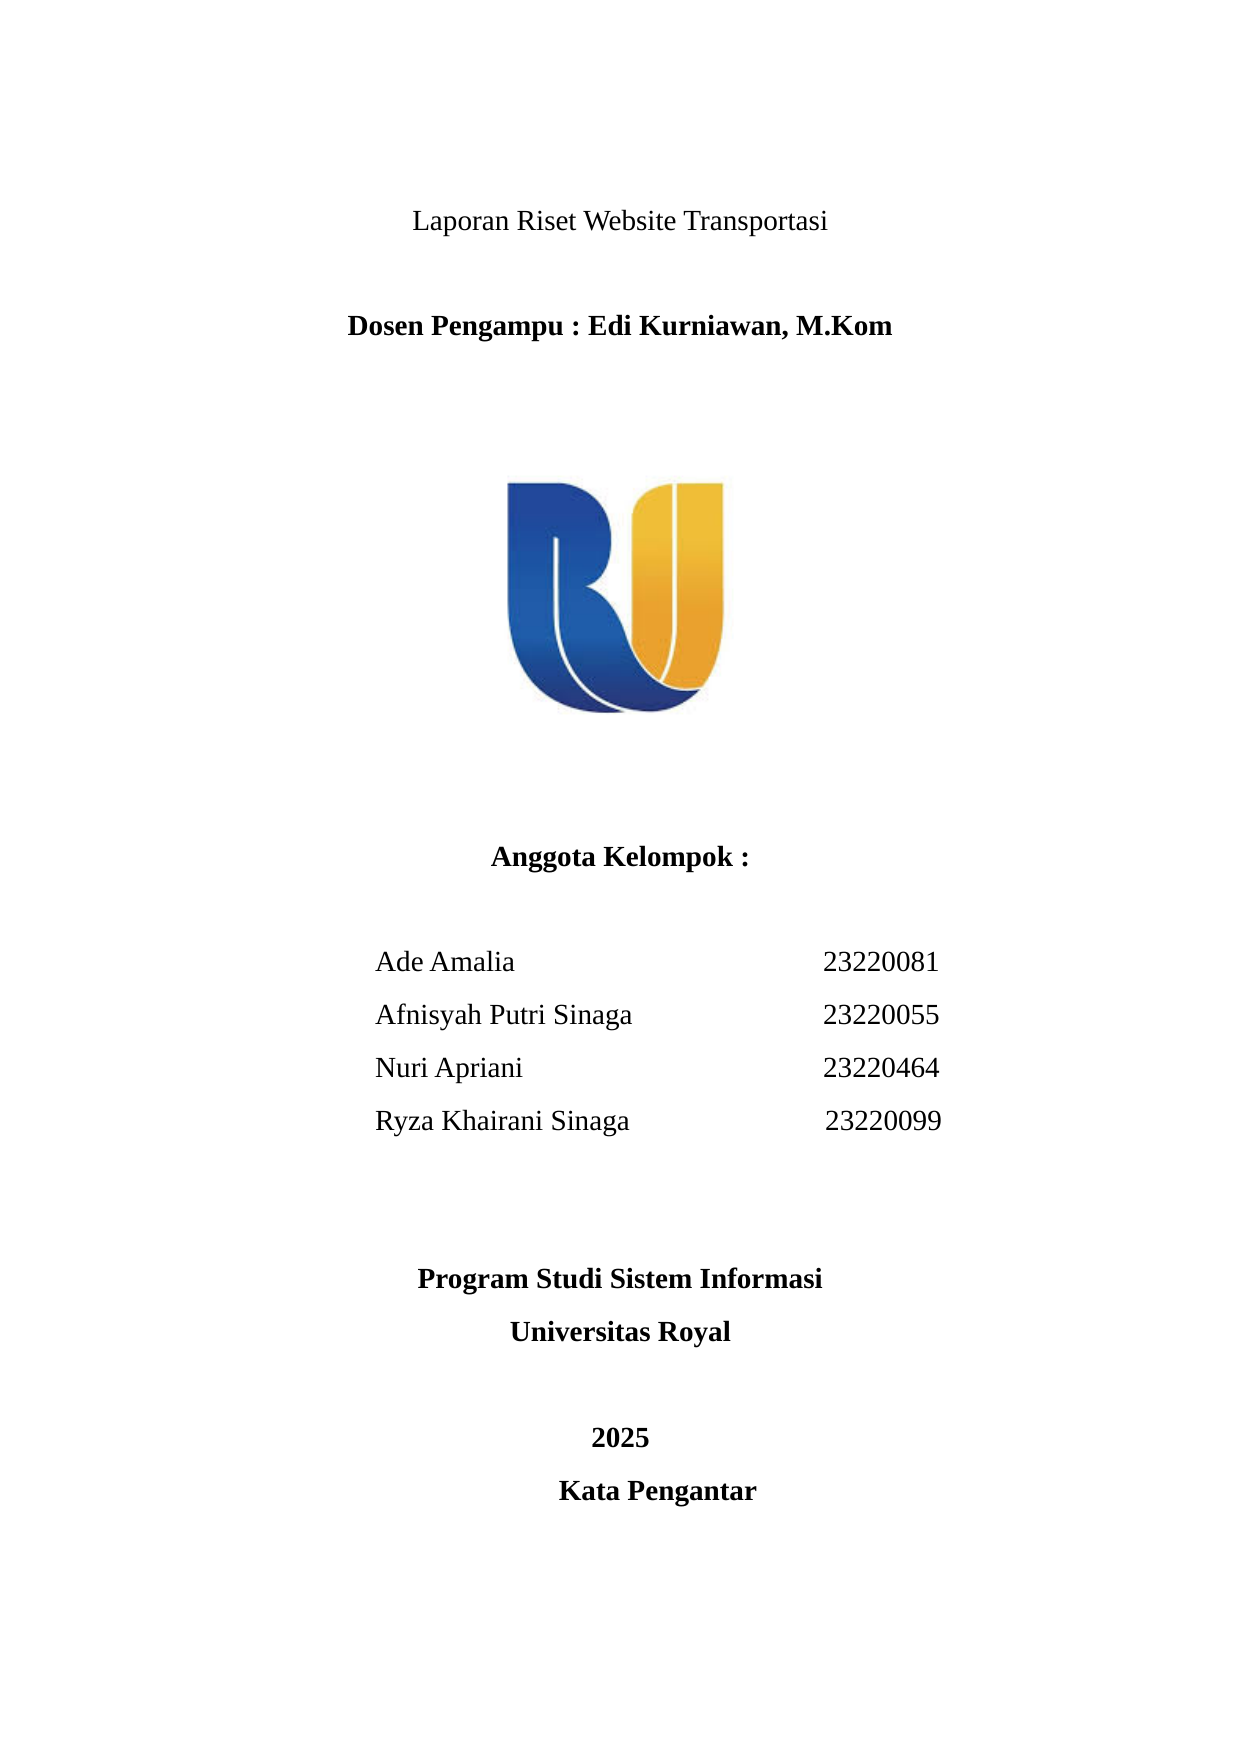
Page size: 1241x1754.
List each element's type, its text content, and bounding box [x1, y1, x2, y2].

text Anggota Kelompok : [150, 839, 1090, 872]
text Afnisyah Putri Sinaga 23220055 [300, 997, 1090, 1031]
text Kata Pengantar [225, 1473, 1090, 1506]
text Laporan Riset Website Transportasi [150, 203, 1090, 236]
text Ryza Khairani Sinaga 23220099 [300, 1103, 1090, 1136]
text Program Studi Sistem Informasi [150, 1261, 1090, 1295]
text Ade Amalia 23220081 [300, 944, 1090, 978]
text 2025 [150, 1420, 1090, 1453]
text Dosen Pengampu : Edi Kurniawan, M.Kom [150, 308, 1090, 342]
text Nuri Apriani 23220464 [300, 1050, 1090, 1084]
picture [446, 414, 795, 768]
text Universitas Royal [150, 1314, 1090, 1348]
